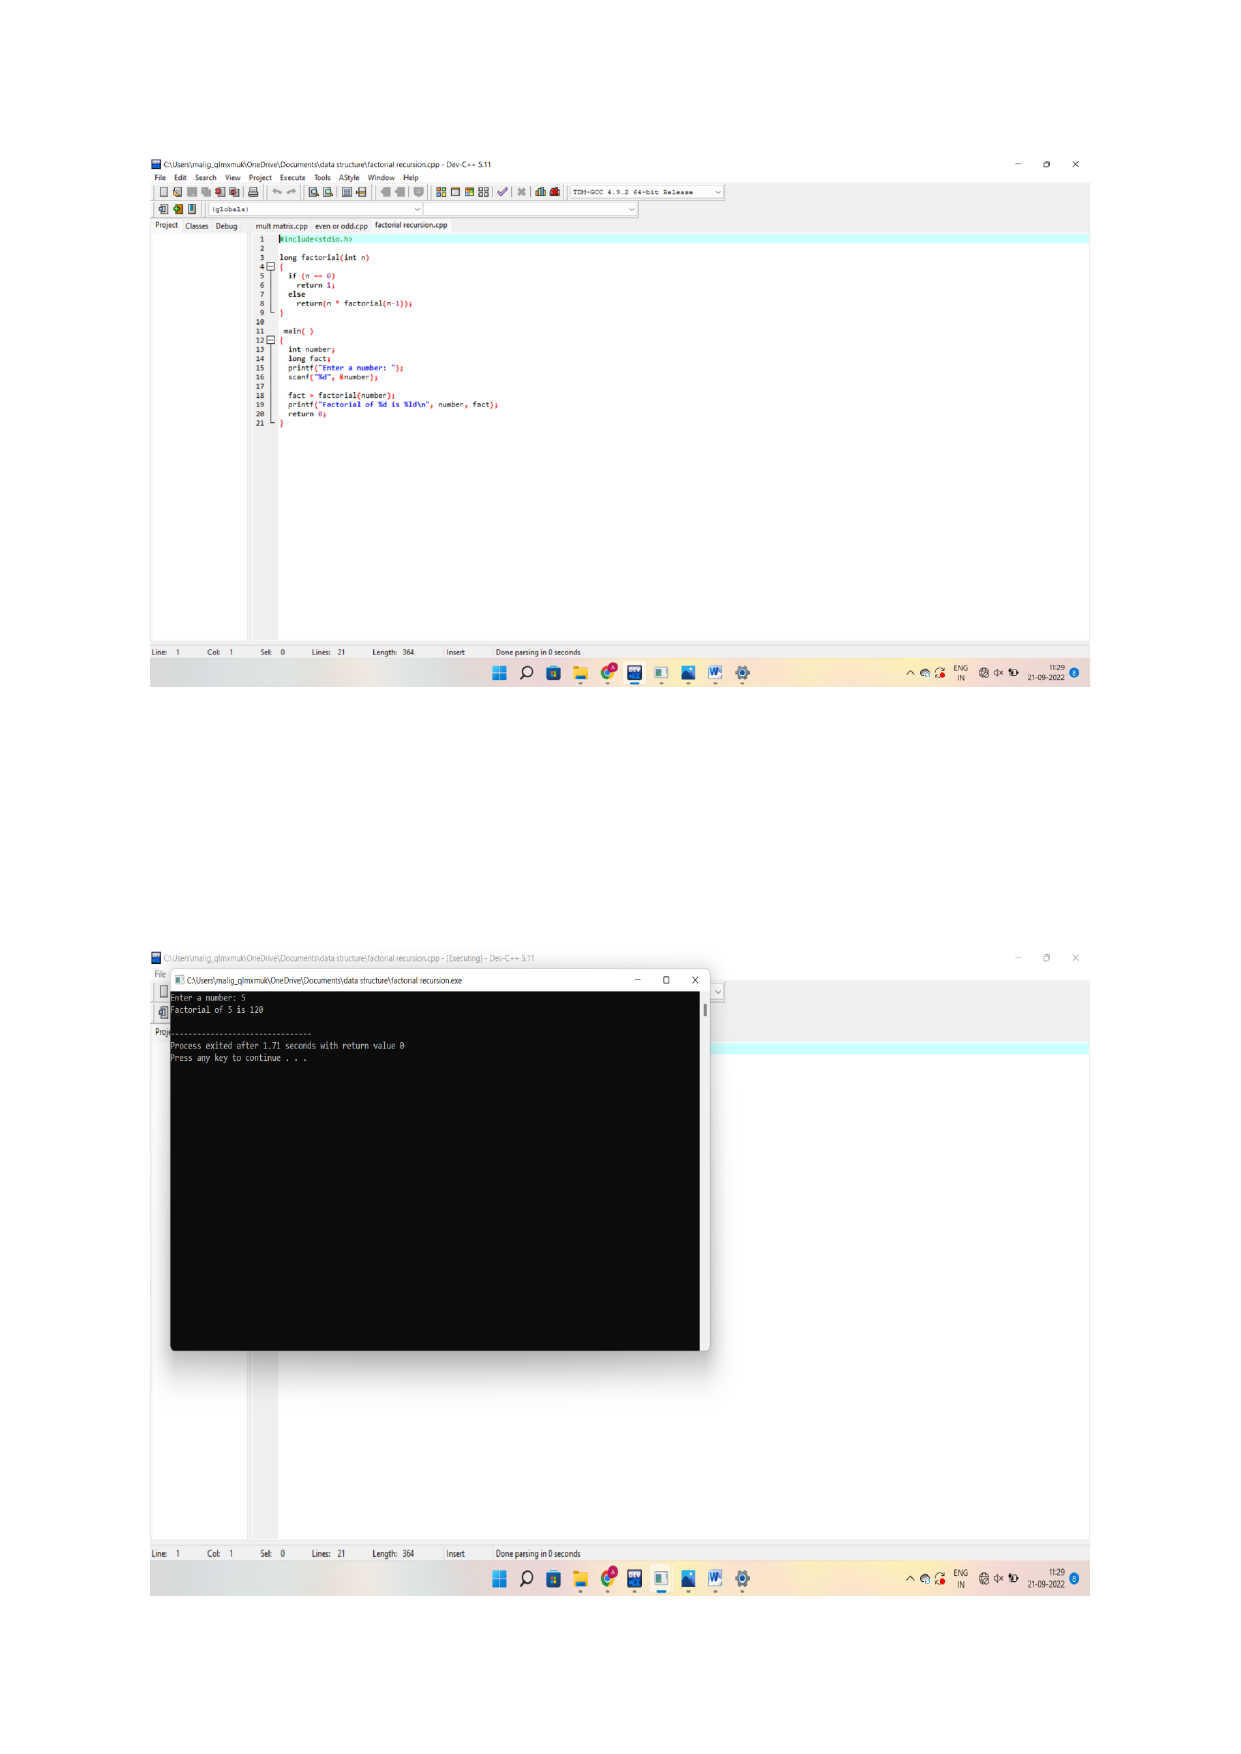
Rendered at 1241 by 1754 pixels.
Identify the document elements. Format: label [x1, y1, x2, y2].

picture [150, 949, 1090, 1596]
picture [150, 157, 1091, 687]
